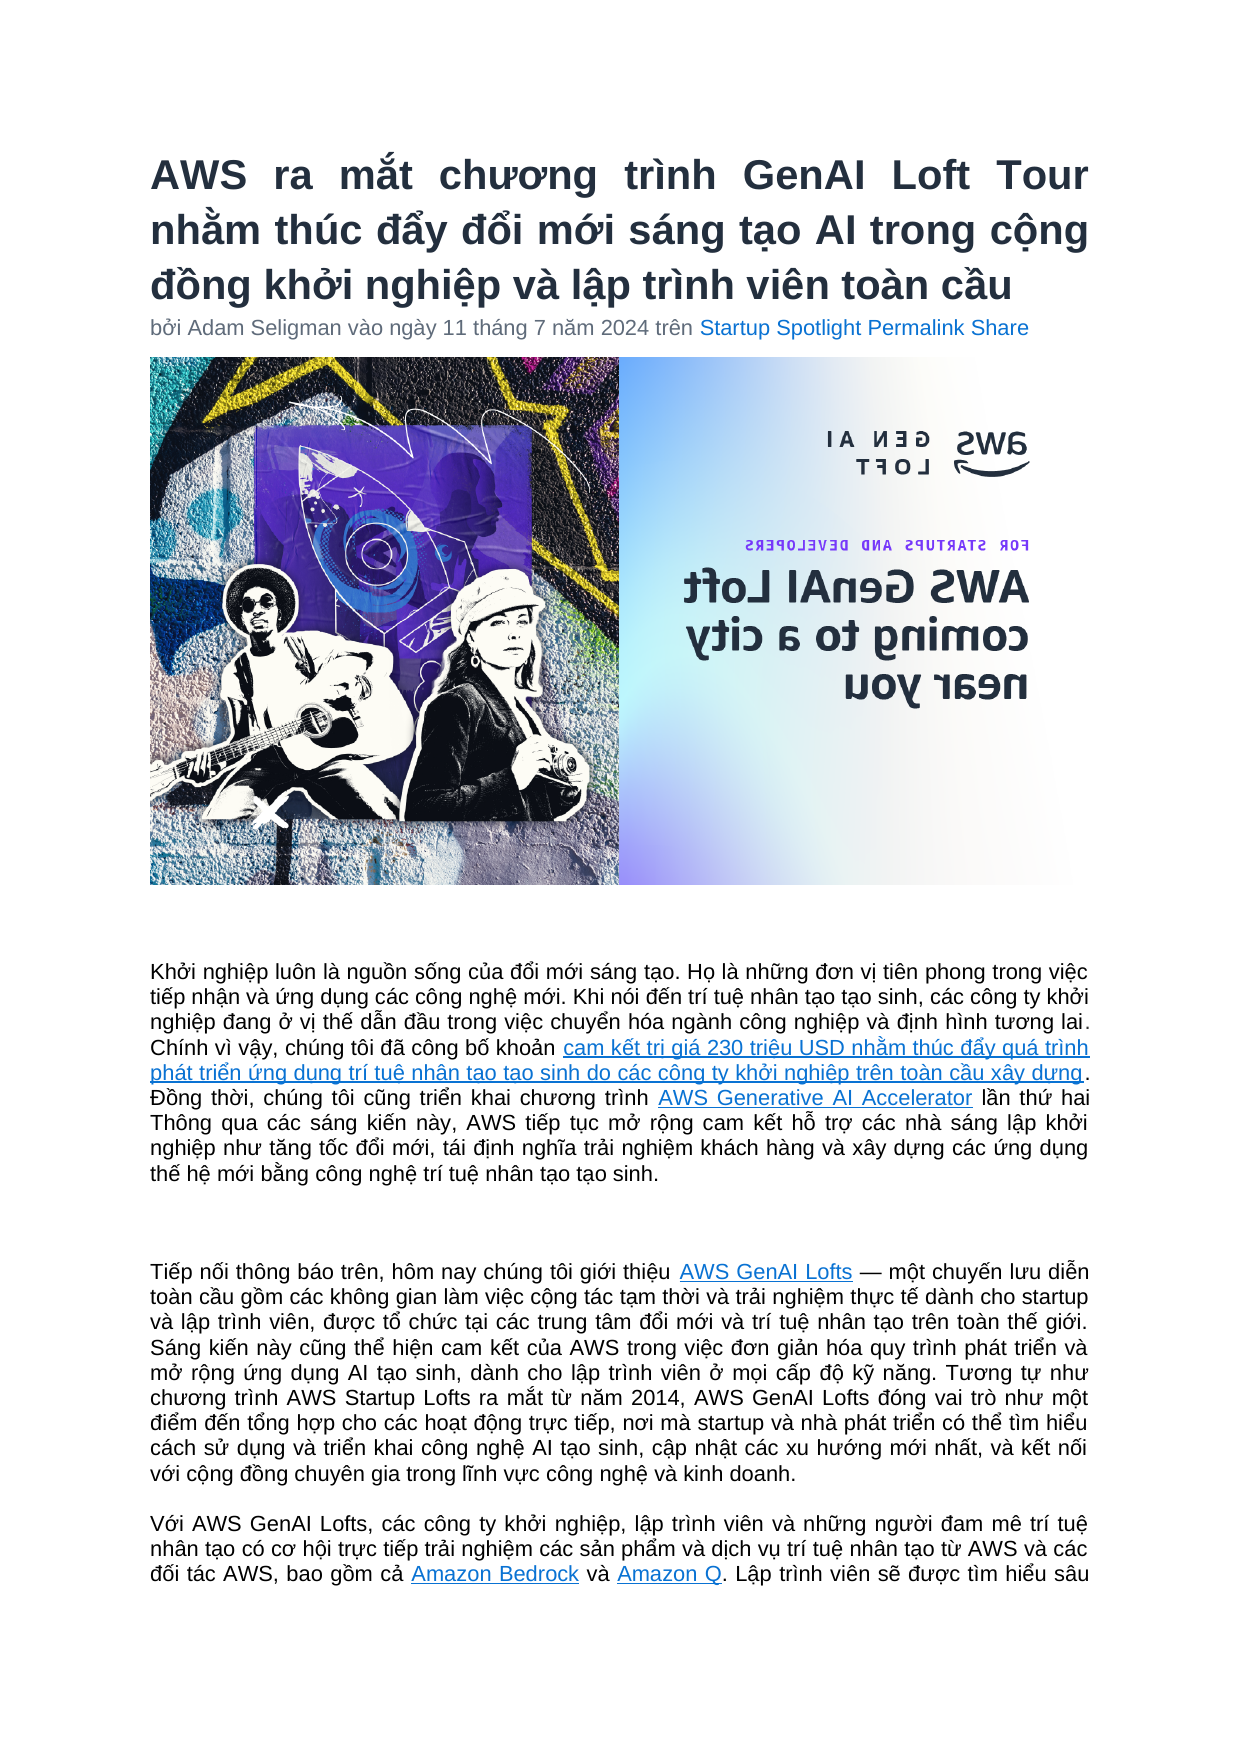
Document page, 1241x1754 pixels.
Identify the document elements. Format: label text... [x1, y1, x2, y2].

text Tiếp nối thông báo trên, hôm nay chúng tôi giới thiệu AWS GenAI Lofts — một chuyến lưu diễn toàn cầu gồm các không gian làm việc cộng tác tạm thời và trải nghiệm thực tế dành cho startup và lập trình viên, được tổ chức tại các trung tâm đổi mới và trí tuệ nhân tạo trên toàn thế giới. Sáng kiến này cũng thể hiện cam kết của AWS trong việc đơn giản hóa quy trình phát triển và mở rộng ứng dụng AI tạo sinh, dành cho lập trình viên ở mọi cấp độ kỹ năng. Tương tự như chương trình AWS Startup Lofts ra mắt từ năm 2014, AWS GenAI Lofts đóng vai trò như một điểm đến tổng hợp cho các hoạt động trực tiếp, nơi mà startup và nhà phát triển có thể tìm hiểu cách sử dụng và triển khai công nghệ AI tạo sinh, cập nhật các xu hướng mới nhất, và kết nối với cộng đồng chuyên gia trong lĩnh vực công nghệ và kinh doanh. [150, 1259, 1090, 1486]
text Khởi nghiệp luôn là nguồn sống của đổi mới sáng tạo. Họ là những đơn vị tiên phong trong việc tiếp nhận và ứng dụng các công nghệ mới. Khi nói đến trí tuệ nhân tạo tạo sinh, các công ty khởi nghiệp đang ở vị thế dẫn đầu trong việc chuyển hóa ngành công nghiệp và định hình tương lai. Chính vì vậy, chúng tôi đã công bố khoản cam kết trị giá 230 triệu USD nhằm thúc đẩy quá trình phát triển ứng dụng trí tuệ nhân tạo tạo sinh do các công ty khởi nghiệp trên toàn cầu xây dựng. Đồng thời, chúng tôi cũng triển khai chương trình AWS Generative AI Accelerator lần thứ hai Thông qua các sáng kiến này, AWS tiếp tục mở rộng cam kết hỗ trợ các nhà sáng lập khởi nghiệp như tăng tốc đổi mới, tái định nghĩa trải nghiệm khách hàng và xây dựng các ứng dụng thế hệ mới bằng công nghệ trí tuệ nhân tạo tạo sinh. [150, 959, 1090, 1186]
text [150, 1511, 1090, 1586]
text AWS ra mắt chương trình GenAI Loft Tour nhằm thúc đẩy đổi mới sáng tạo AI trong cộng đồng khởi nghiệp và lập trình viên toàn cầu [150, 150, 1090, 308]
picture [150, 357, 1088, 885]
text bởi Adam Seligman vào ngày 11 tháng 7 năm 2024 trên Startup Spotlight Permalink Share [150, 315, 1090, 341]
